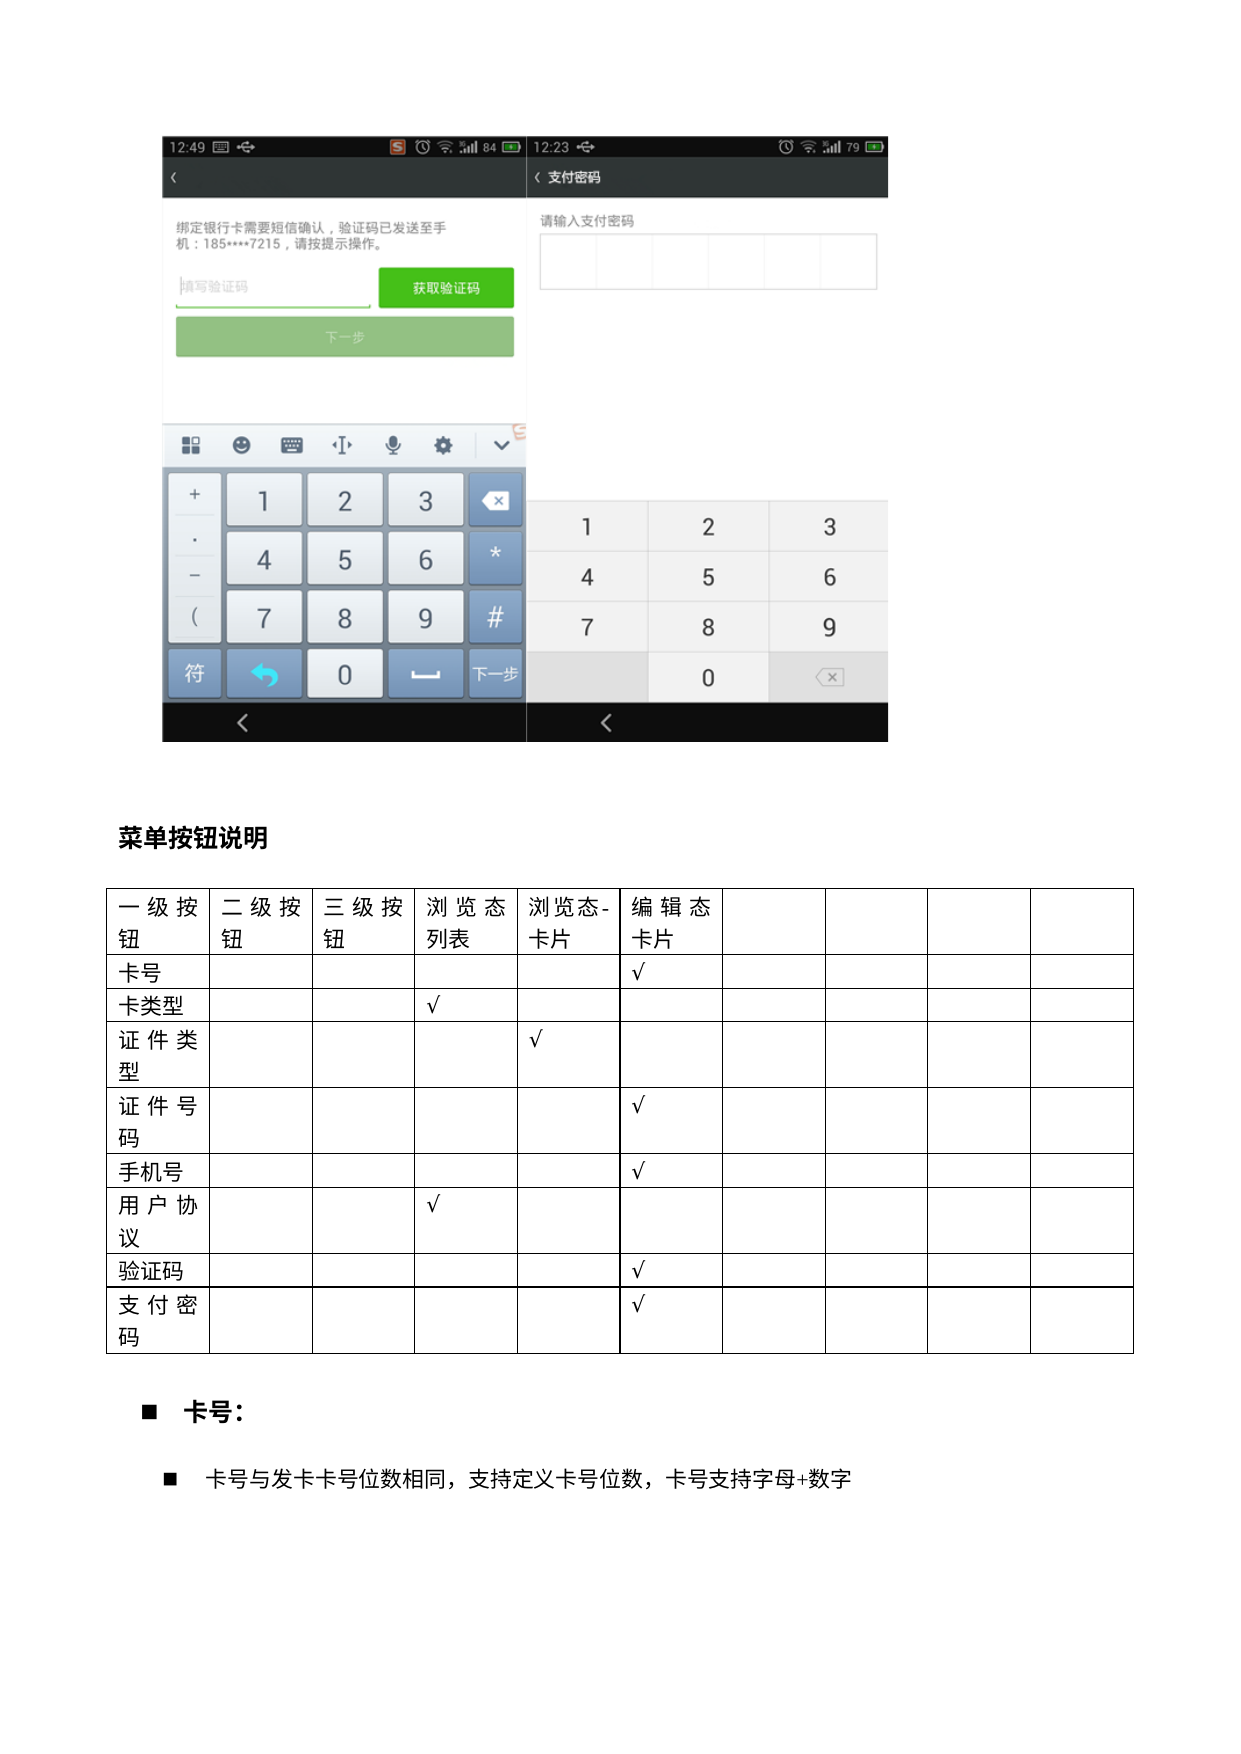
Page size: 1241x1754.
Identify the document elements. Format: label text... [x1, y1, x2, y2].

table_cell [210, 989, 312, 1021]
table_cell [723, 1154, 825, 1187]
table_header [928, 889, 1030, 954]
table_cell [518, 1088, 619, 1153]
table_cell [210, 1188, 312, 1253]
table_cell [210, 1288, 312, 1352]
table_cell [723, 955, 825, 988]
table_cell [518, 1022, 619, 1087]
list 卡号与发卡卡号位数相同，支持定义卡号位数，卡号支持字母+数字 [162, 1461, 1122, 1494]
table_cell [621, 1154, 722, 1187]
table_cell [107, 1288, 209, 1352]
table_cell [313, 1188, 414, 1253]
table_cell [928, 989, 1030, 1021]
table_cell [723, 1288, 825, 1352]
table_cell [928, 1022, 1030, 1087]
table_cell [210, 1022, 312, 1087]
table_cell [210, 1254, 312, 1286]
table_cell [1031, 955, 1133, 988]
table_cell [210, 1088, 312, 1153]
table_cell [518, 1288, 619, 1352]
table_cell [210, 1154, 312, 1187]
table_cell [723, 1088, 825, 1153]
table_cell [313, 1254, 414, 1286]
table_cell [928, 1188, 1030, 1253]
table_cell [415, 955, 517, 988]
picture [161, 135, 889, 742]
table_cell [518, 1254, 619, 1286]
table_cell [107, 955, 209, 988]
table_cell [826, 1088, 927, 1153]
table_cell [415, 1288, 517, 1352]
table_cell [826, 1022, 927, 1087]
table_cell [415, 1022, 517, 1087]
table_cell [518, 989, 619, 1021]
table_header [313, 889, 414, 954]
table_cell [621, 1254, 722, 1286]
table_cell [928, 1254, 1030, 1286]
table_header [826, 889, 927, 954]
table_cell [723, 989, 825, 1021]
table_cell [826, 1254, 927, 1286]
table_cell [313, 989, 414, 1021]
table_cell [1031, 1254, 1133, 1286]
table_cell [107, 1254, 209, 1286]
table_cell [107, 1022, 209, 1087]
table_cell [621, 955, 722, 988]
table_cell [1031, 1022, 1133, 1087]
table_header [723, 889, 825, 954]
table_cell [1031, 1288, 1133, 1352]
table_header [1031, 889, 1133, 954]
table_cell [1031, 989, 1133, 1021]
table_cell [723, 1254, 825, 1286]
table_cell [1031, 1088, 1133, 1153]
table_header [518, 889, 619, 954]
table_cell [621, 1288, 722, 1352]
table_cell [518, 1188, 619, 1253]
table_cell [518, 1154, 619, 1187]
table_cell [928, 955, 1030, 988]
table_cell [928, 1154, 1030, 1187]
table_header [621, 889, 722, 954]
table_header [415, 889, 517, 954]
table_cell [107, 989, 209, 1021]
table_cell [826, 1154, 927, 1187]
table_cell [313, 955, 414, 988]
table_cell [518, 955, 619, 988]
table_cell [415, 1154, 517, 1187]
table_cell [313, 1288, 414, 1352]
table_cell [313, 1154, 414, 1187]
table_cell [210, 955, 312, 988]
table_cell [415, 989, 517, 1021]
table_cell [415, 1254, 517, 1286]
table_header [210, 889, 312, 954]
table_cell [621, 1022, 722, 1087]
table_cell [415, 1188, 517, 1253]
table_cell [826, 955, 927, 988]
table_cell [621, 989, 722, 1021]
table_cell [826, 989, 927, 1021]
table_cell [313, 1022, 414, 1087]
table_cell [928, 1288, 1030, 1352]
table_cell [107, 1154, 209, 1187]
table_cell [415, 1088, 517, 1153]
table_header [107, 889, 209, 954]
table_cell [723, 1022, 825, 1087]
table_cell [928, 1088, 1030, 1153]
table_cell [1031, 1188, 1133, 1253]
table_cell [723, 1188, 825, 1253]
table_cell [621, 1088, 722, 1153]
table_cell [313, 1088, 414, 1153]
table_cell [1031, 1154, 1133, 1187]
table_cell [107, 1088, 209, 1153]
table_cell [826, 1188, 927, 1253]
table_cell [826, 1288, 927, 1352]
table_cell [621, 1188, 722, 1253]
subtitle 卡号： [140, 1378, 1100, 1443]
subtitle 菜单按钮说明 [118, 804, 1122, 869]
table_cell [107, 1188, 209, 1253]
